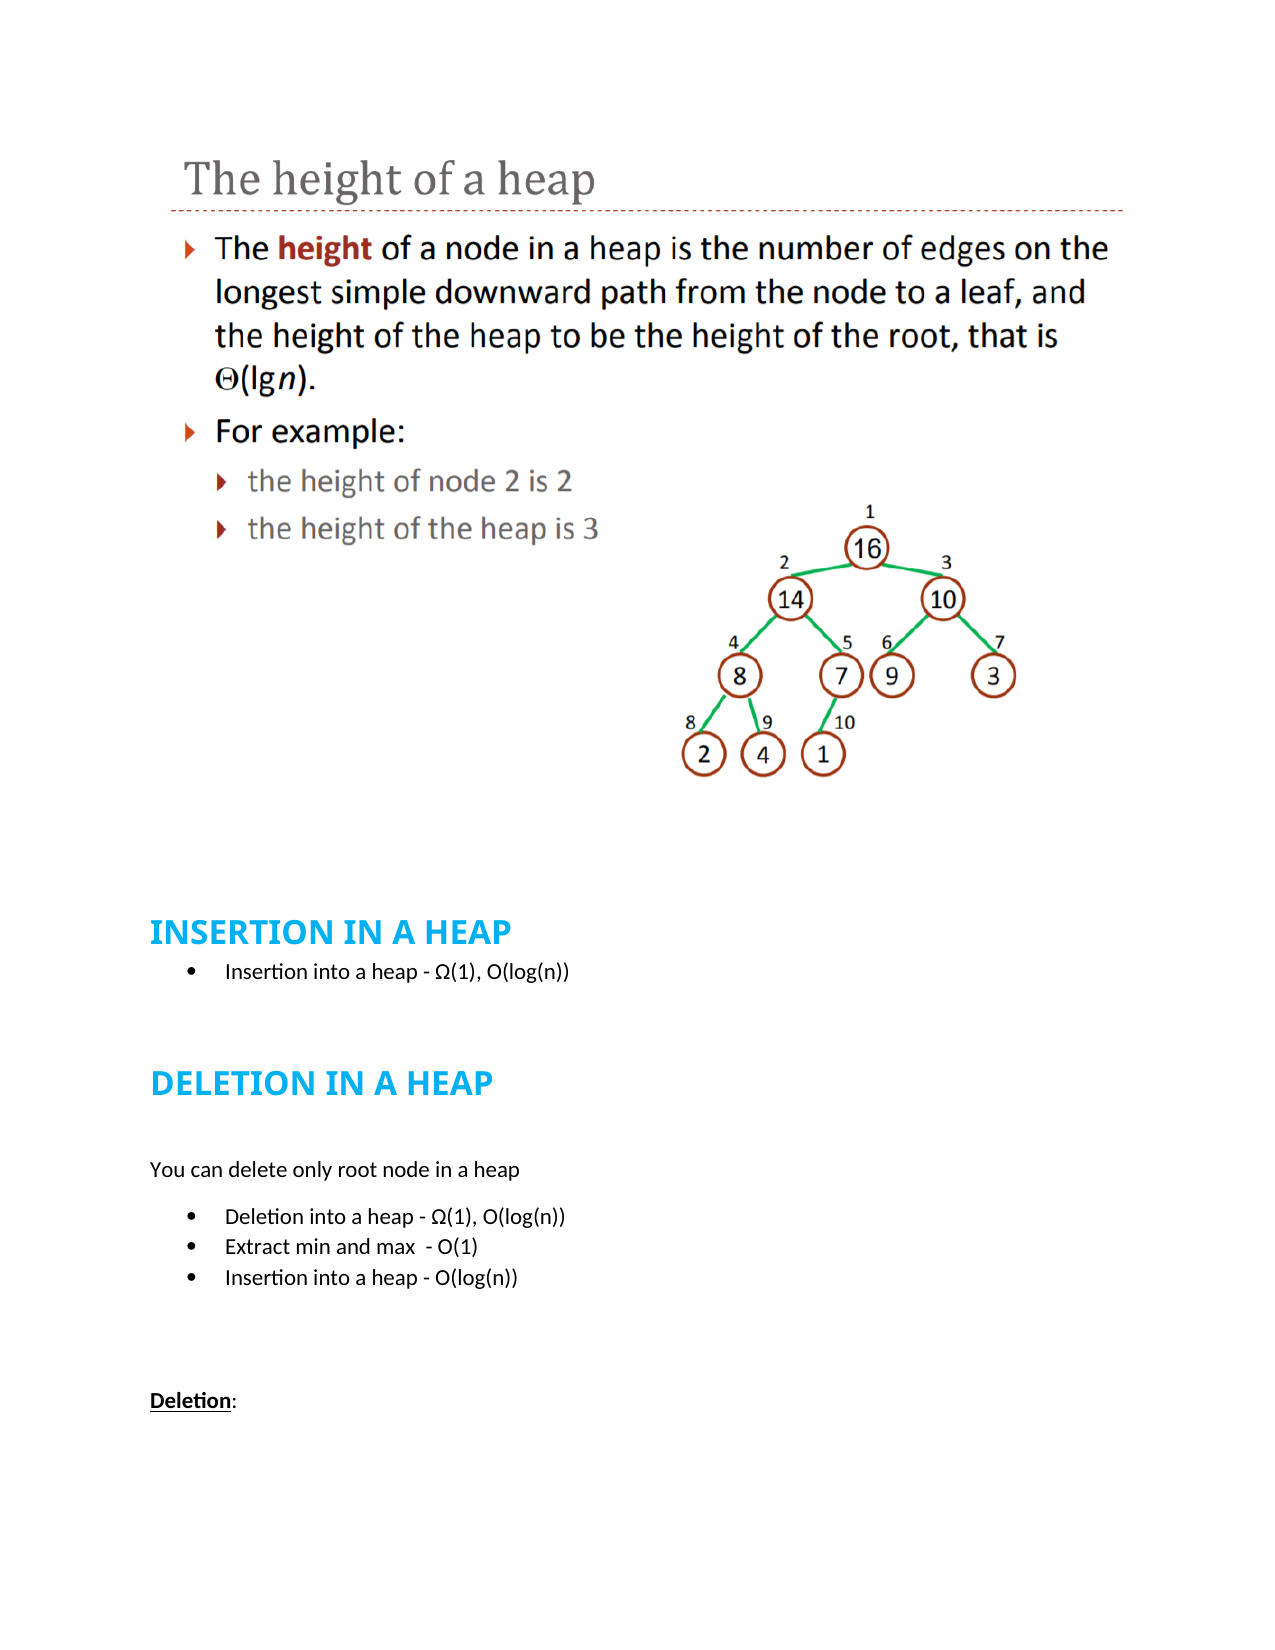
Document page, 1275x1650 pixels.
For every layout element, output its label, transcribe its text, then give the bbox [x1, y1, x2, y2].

text Deletion: [150, 1387, 1125, 1414]
picture [150, 150, 1125, 788]
text You can delete only root node in a heap [150, 1155, 1125, 1183]
subtitle DELETION IN A HEAP [150, 1059, 1125, 1105]
list Insertion into a heap - O(log(n)) [187, 1263, 1125, 1291]
list Deletion into a heap - Ω(1), O(log(n)) [187, 1202, 1125, 1230]
list Insertion into a heap - Ω(1), O(log(n)) [187, 957, 1125, 985]
list Extract min and max - O(1) [187, 1232, 1125, 1260]
subtitle INSERTION IN A HEAP [150, 908, 1125, 954]
